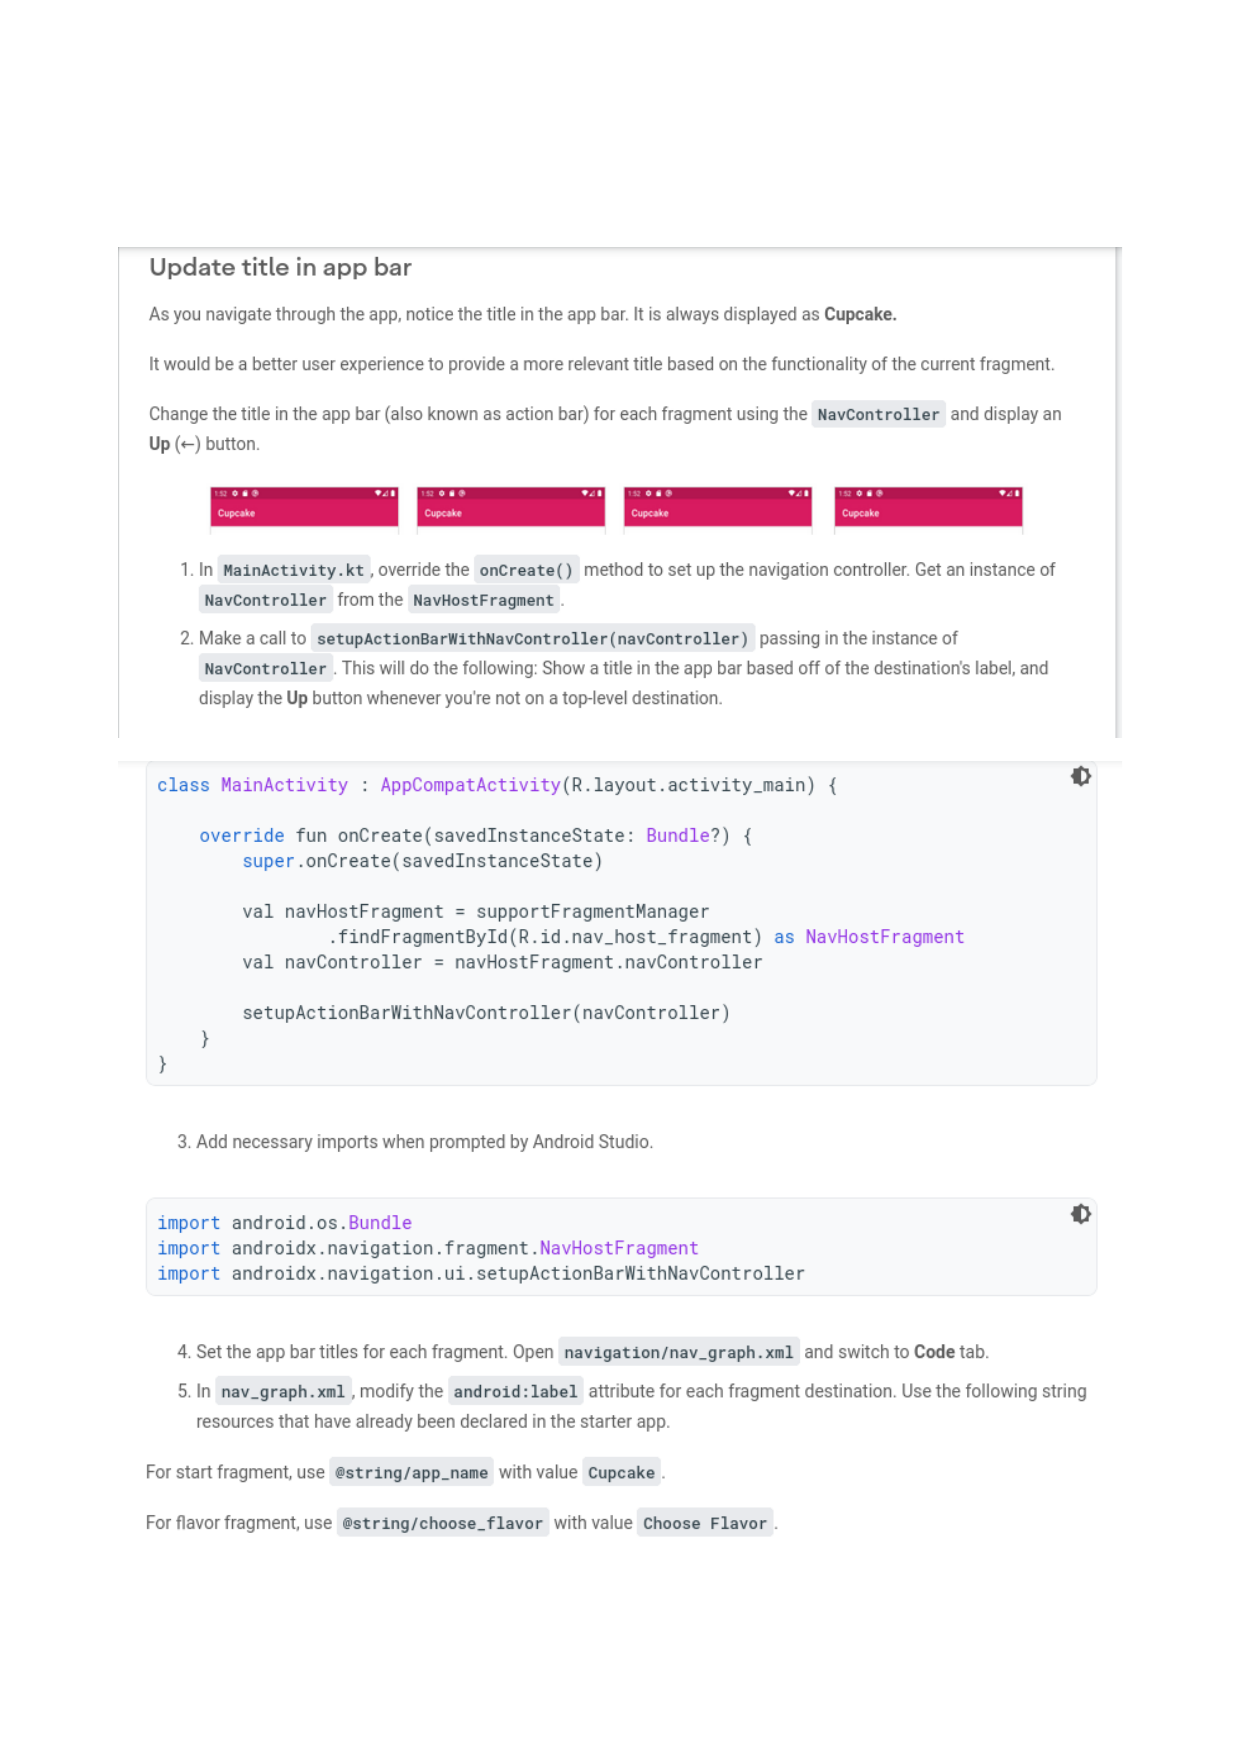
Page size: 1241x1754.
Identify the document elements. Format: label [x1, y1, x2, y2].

picture [118, 761, 1123, 1538]
picture [118, 247, 1123, 738]
